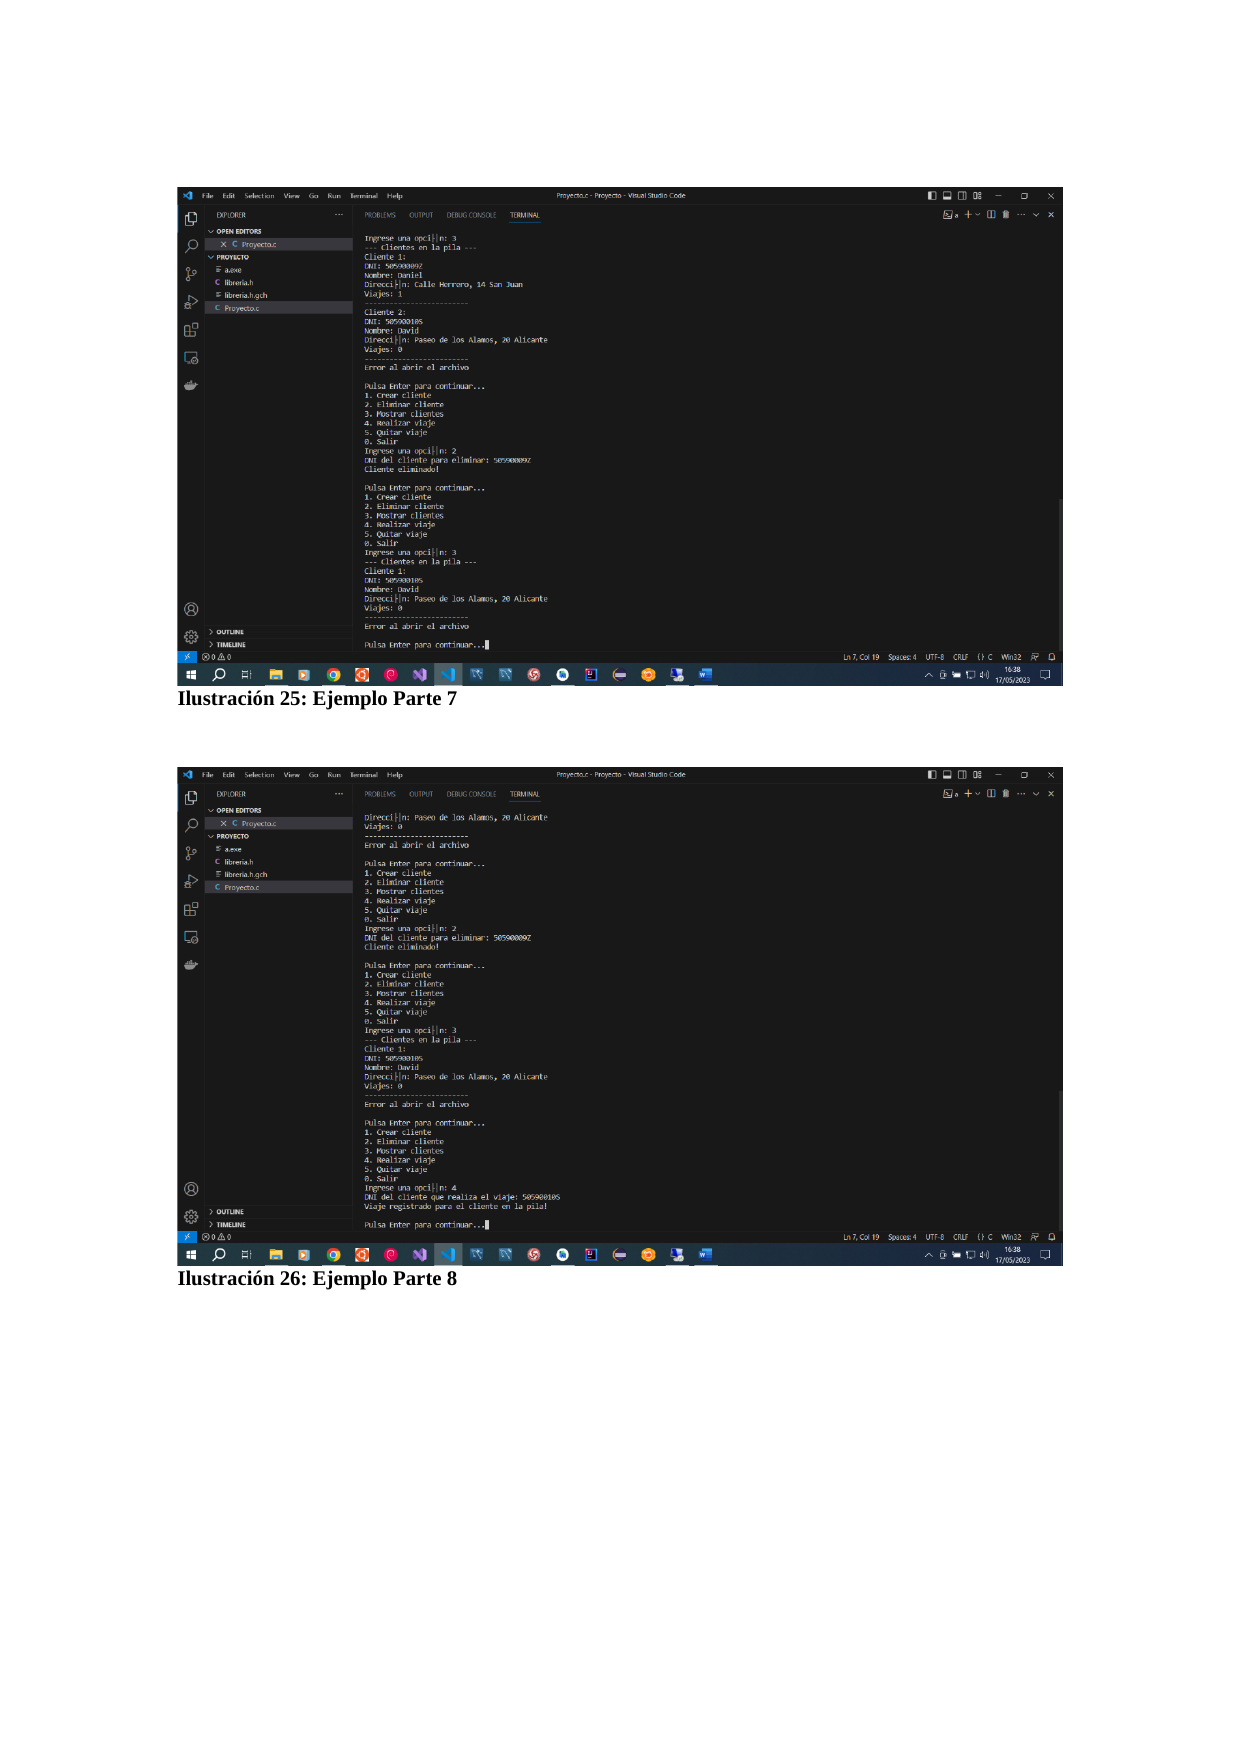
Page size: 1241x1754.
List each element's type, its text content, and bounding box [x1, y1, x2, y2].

picture [177, 187, 1063, 686]
picture [177, 767, 1063, 1266]
